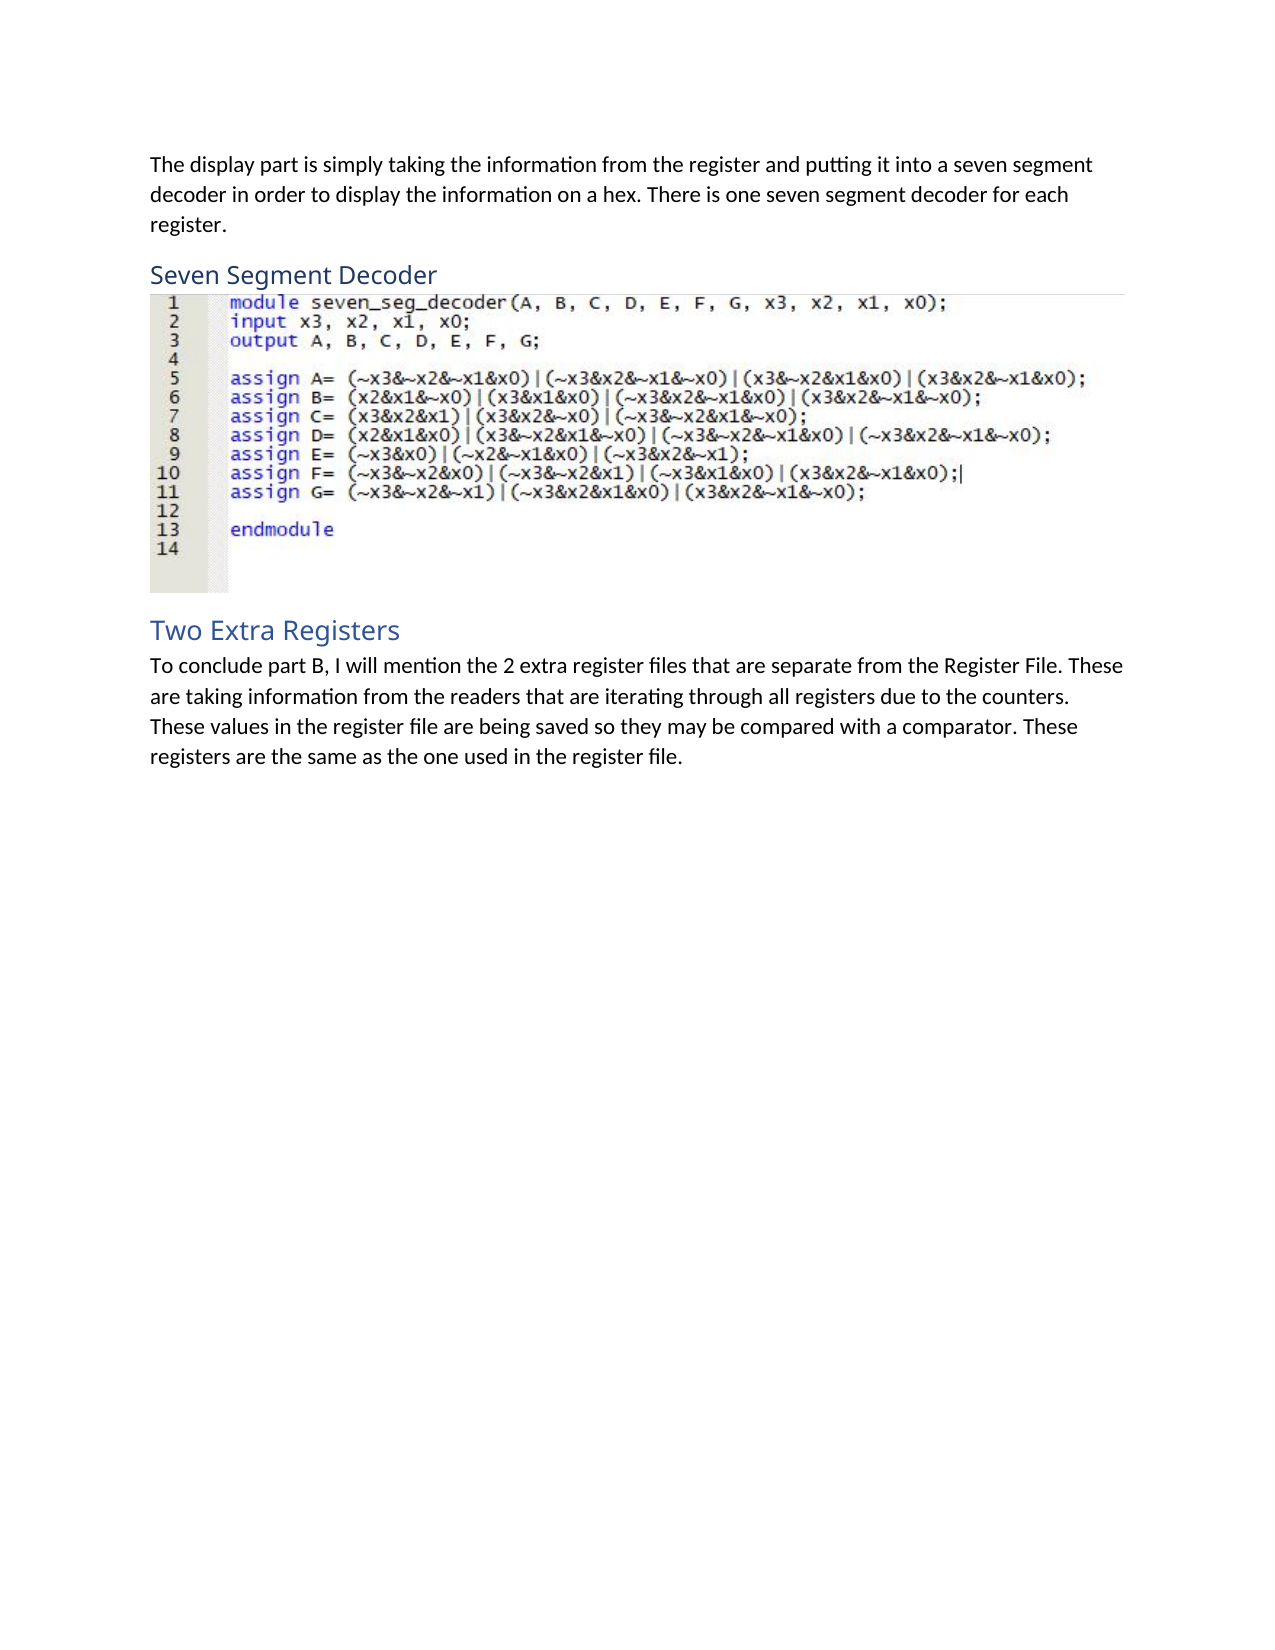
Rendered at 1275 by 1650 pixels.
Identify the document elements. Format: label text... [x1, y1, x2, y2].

text The display part is simply taking the information from the register and putting it into a seven segment decoder in order to display the information on a hex. There is one seven segment decoder for each register. [150, 150, 1125, 238]
text To conclude part B, I will mention the 2 extra register files that are separate from the Register File. These are taking information from the readers that are iterating through all registers due to the counters. These values in the register file are being saved so they may be compared with a comparator. These registers are the same as the one used in the register file. [150, 652, 1125, 770]
subtitle Seven Segment Decoder [150, 257, 1125, 291]
picture [150, 294, 1125, 593]
subtitle Two Extra Registers [150, 612, 1125, 649]
